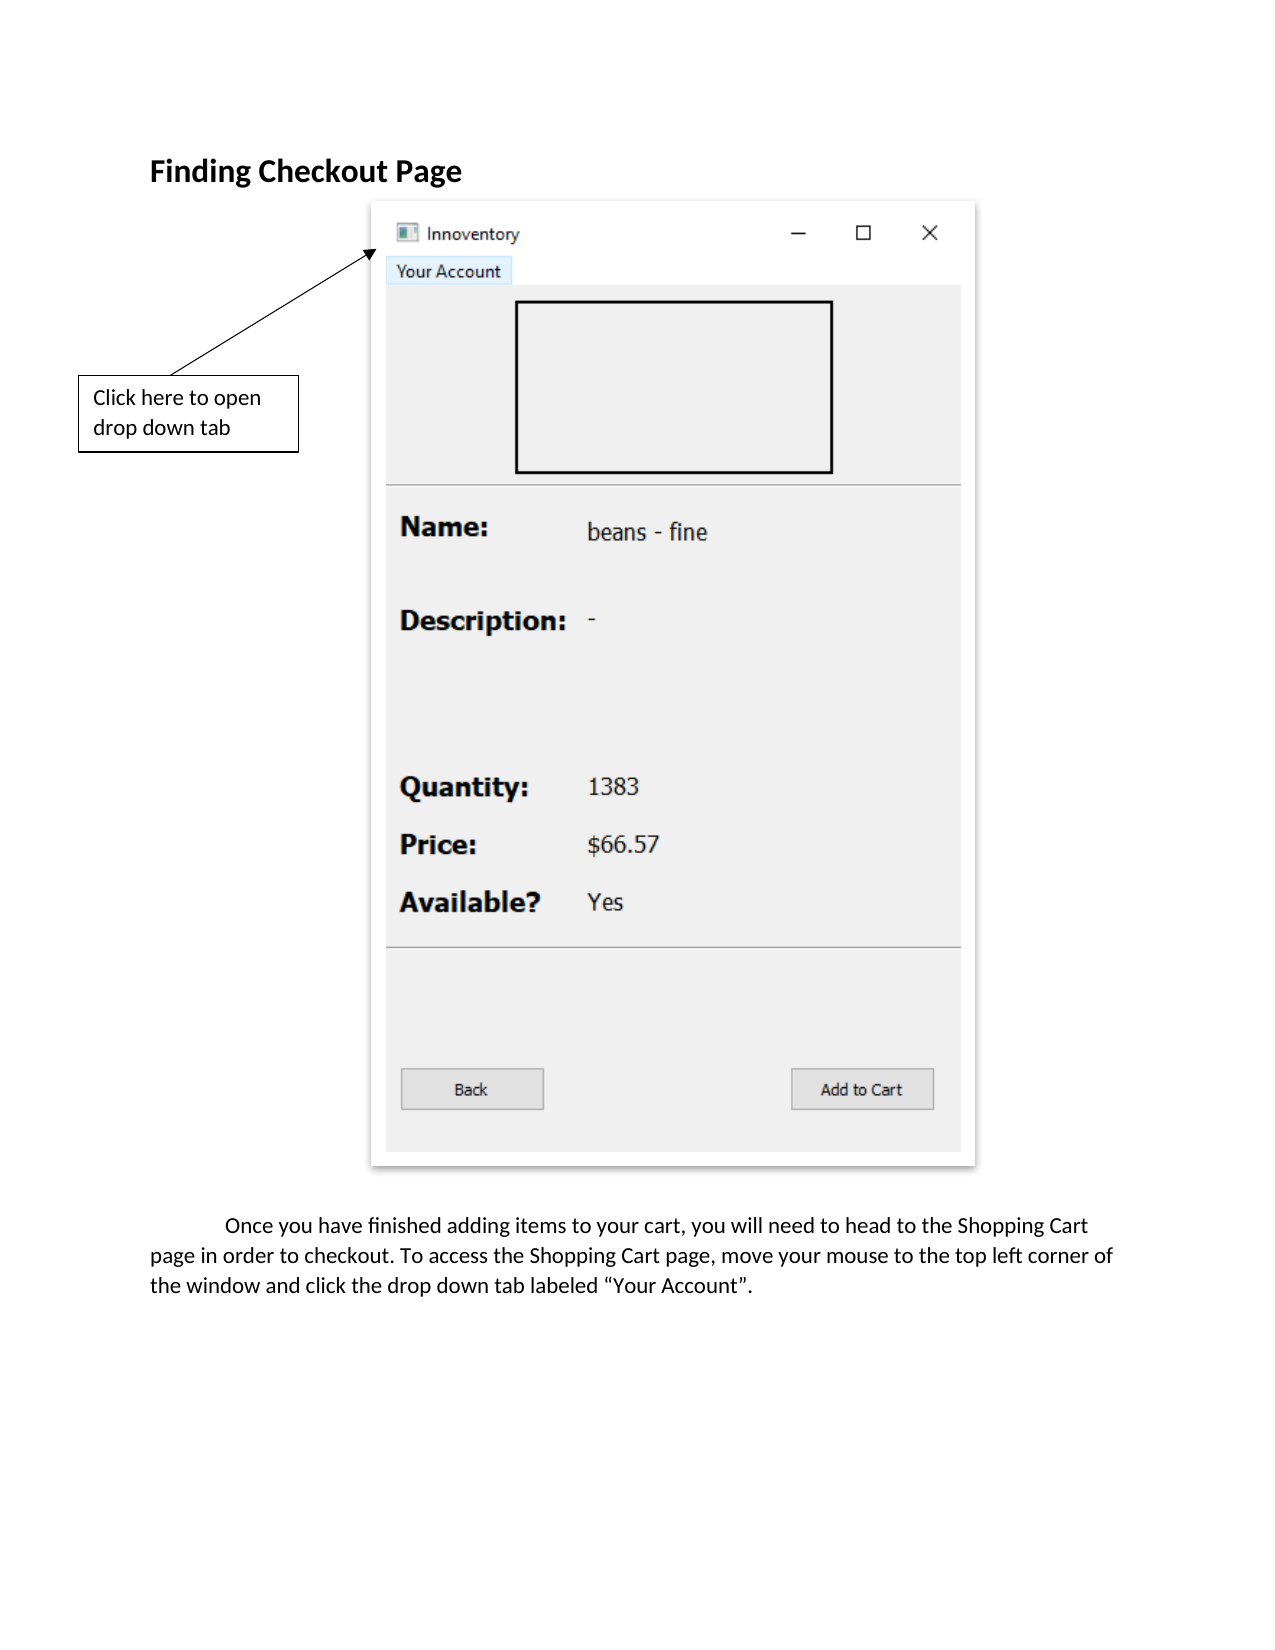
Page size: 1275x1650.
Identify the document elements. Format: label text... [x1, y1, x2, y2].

picture [386, 216, 961, 1152]
subtitle Finding Checkout Page [150, 150, 1125, 191]
text Once you have finished adding items to your cart, you will need to head to the Shopping Cart page in order to checkout. To access the Shopping Cart page, move your mouse to the top left corner of the window and click the drop down tab labeled “Your Account”. [150, 1211, 1125, 1299]
